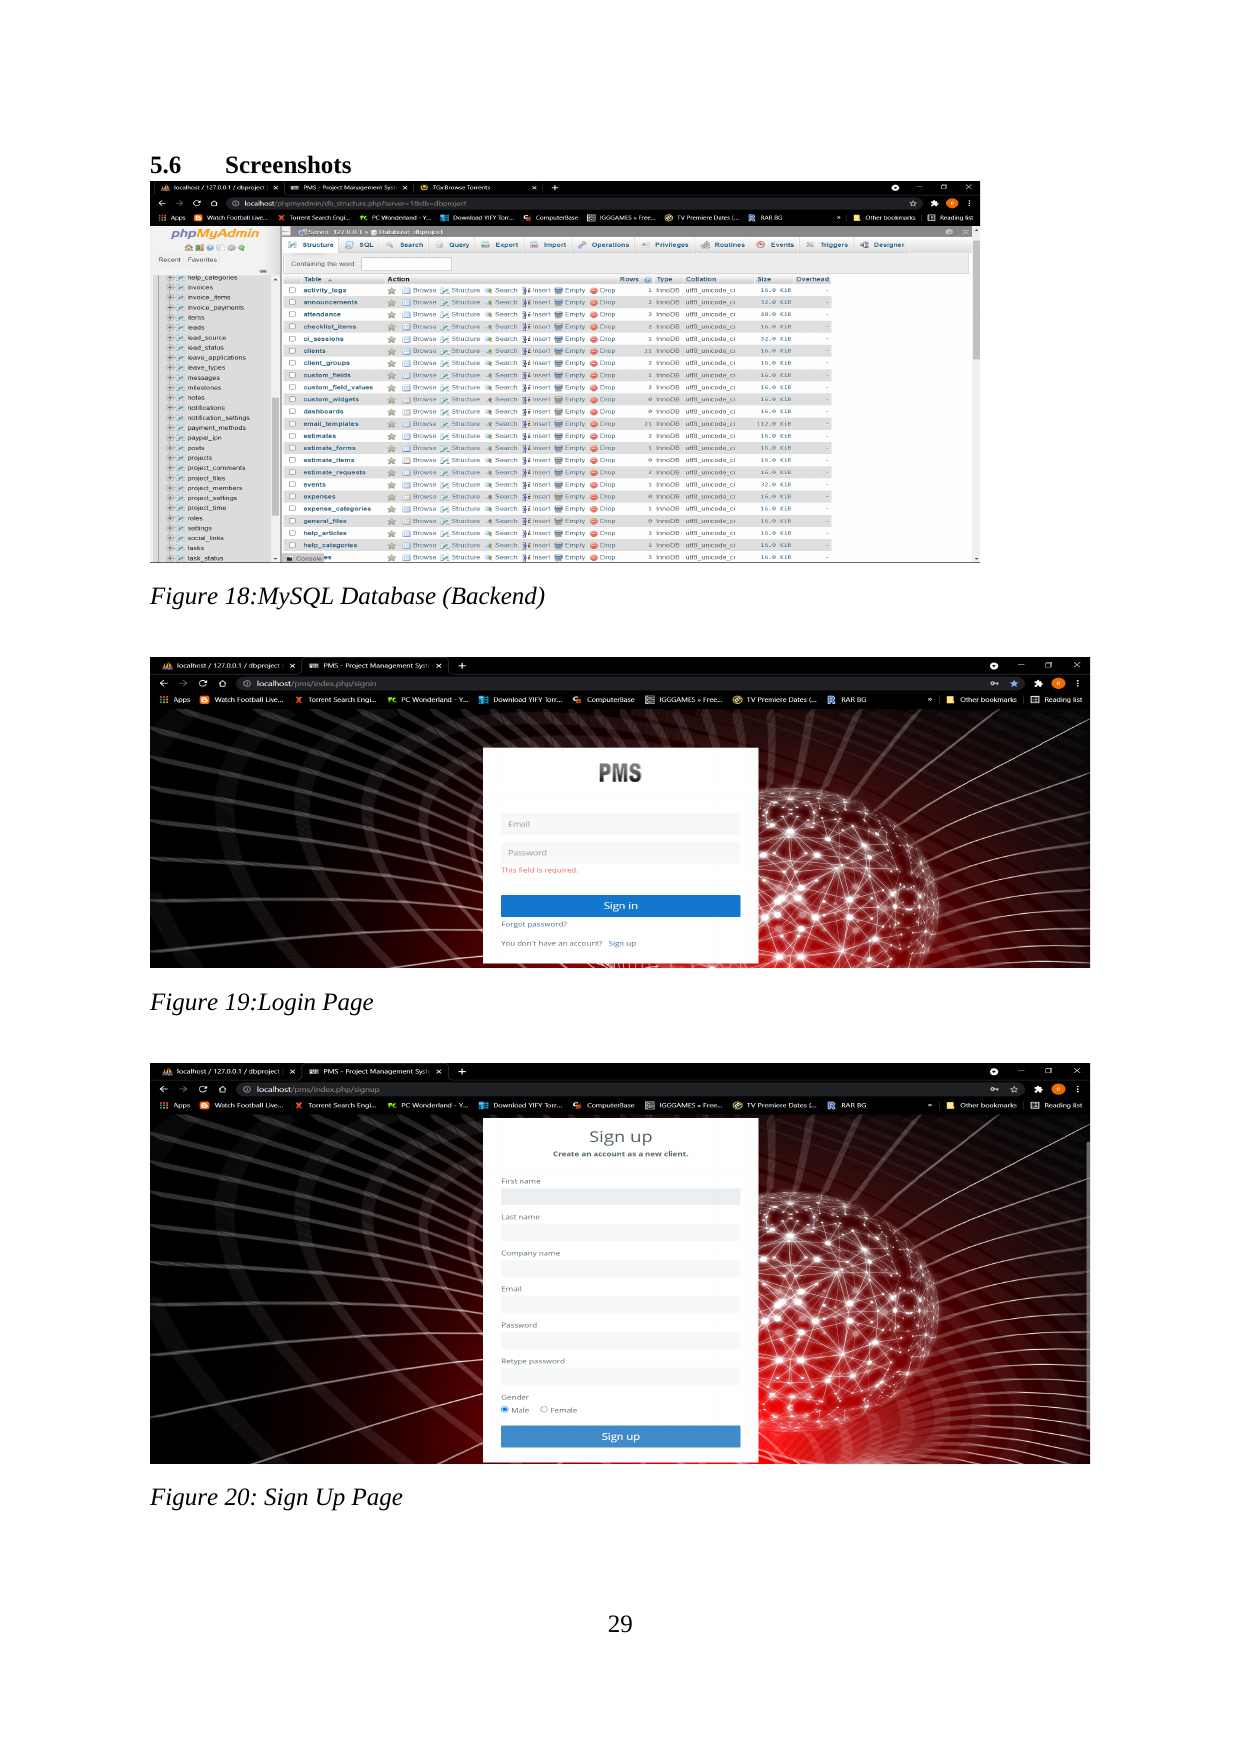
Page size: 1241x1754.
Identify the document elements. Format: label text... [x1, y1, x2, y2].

picture [150, 1063, 1091, 1464]
picture [150, 181, 980, 563]
list Screenshots [150, 150, 1090, 179]
picture [150, 657, 1091, 968]
